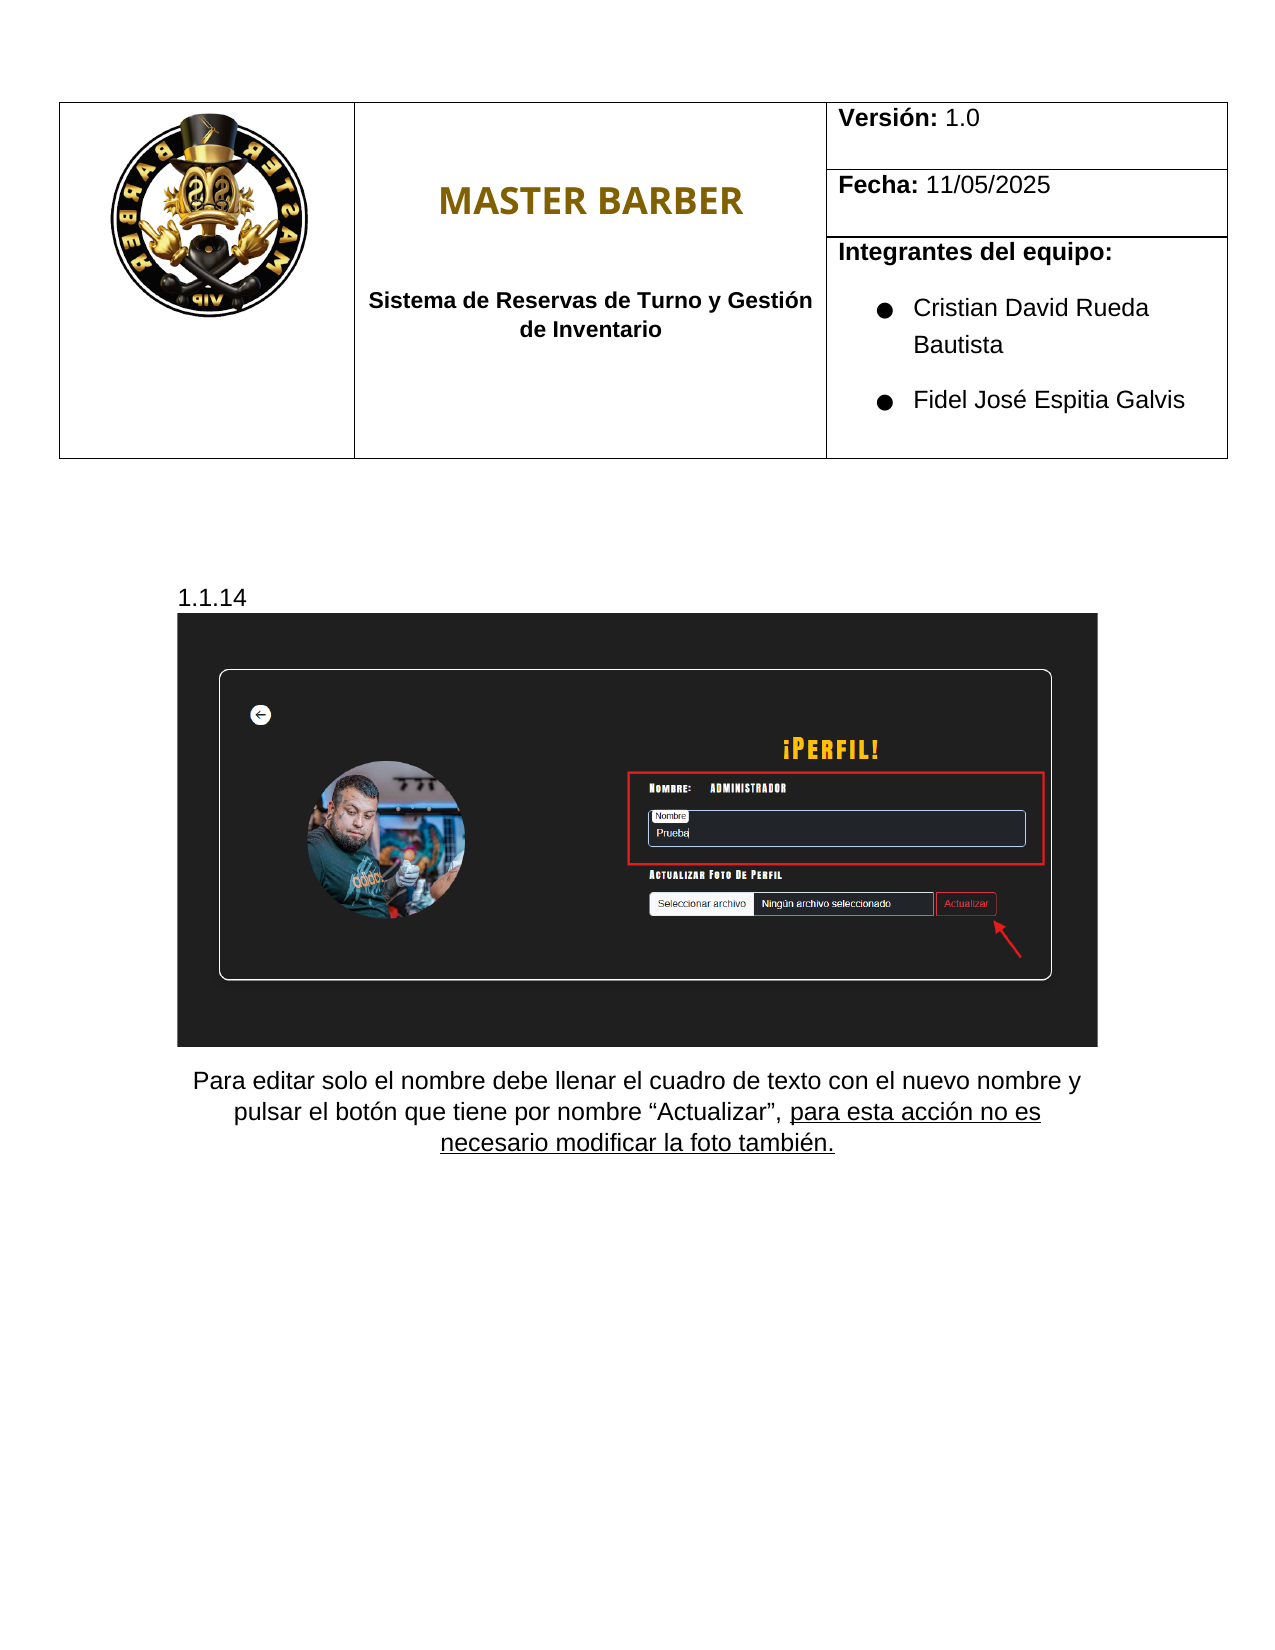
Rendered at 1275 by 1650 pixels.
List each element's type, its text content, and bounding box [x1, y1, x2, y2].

text 1.1.14 [177, 582, 1098, 613]
picture [177, 613, 1098, 1047]
picture [100, 102, 313, 321]
text Para editar solo el nombre debe llenar el cuadro de texto con el nuevo nombre y pulsar el botón que tiene por nombre “Actualizar”, para esta acción no es necesario modificar la foto también. [177, 1066, 1098, 1156]
